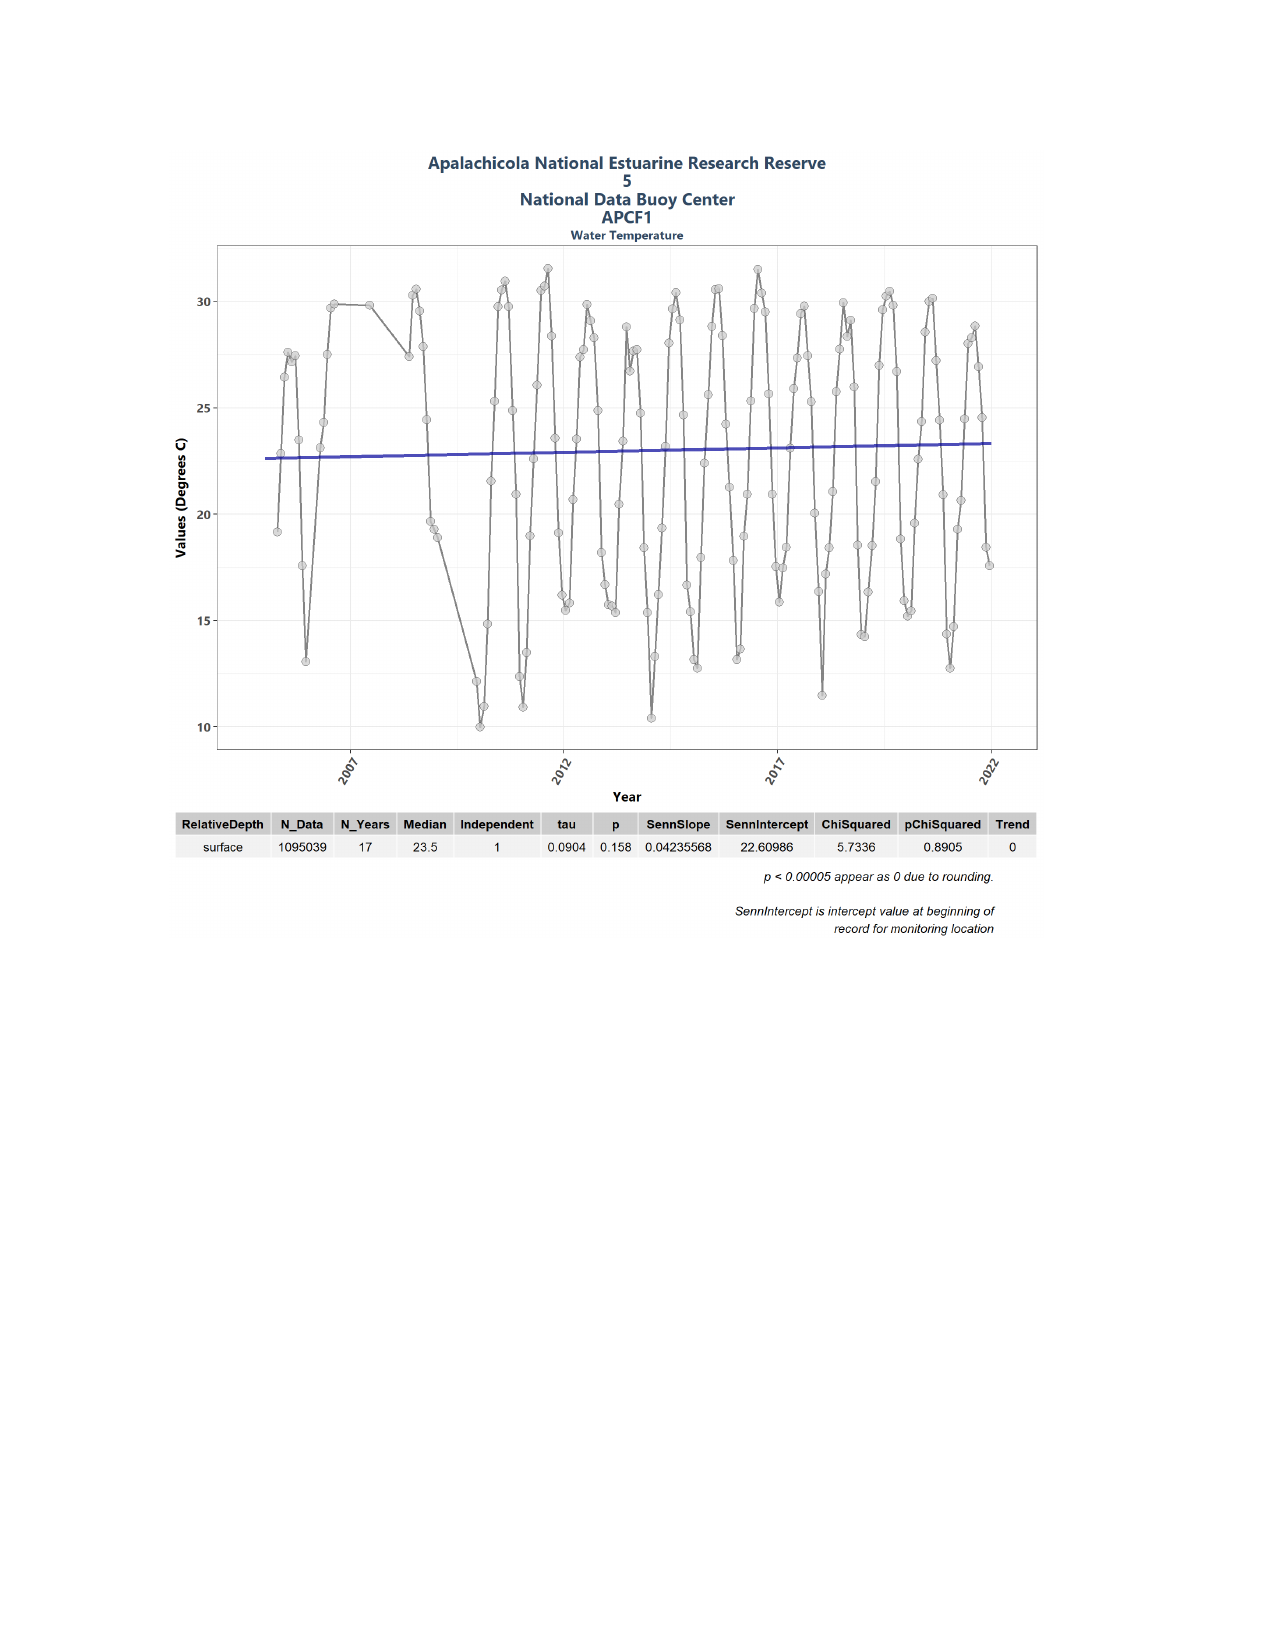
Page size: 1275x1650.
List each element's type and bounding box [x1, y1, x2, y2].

picture [168, 150, 1044, 938]
